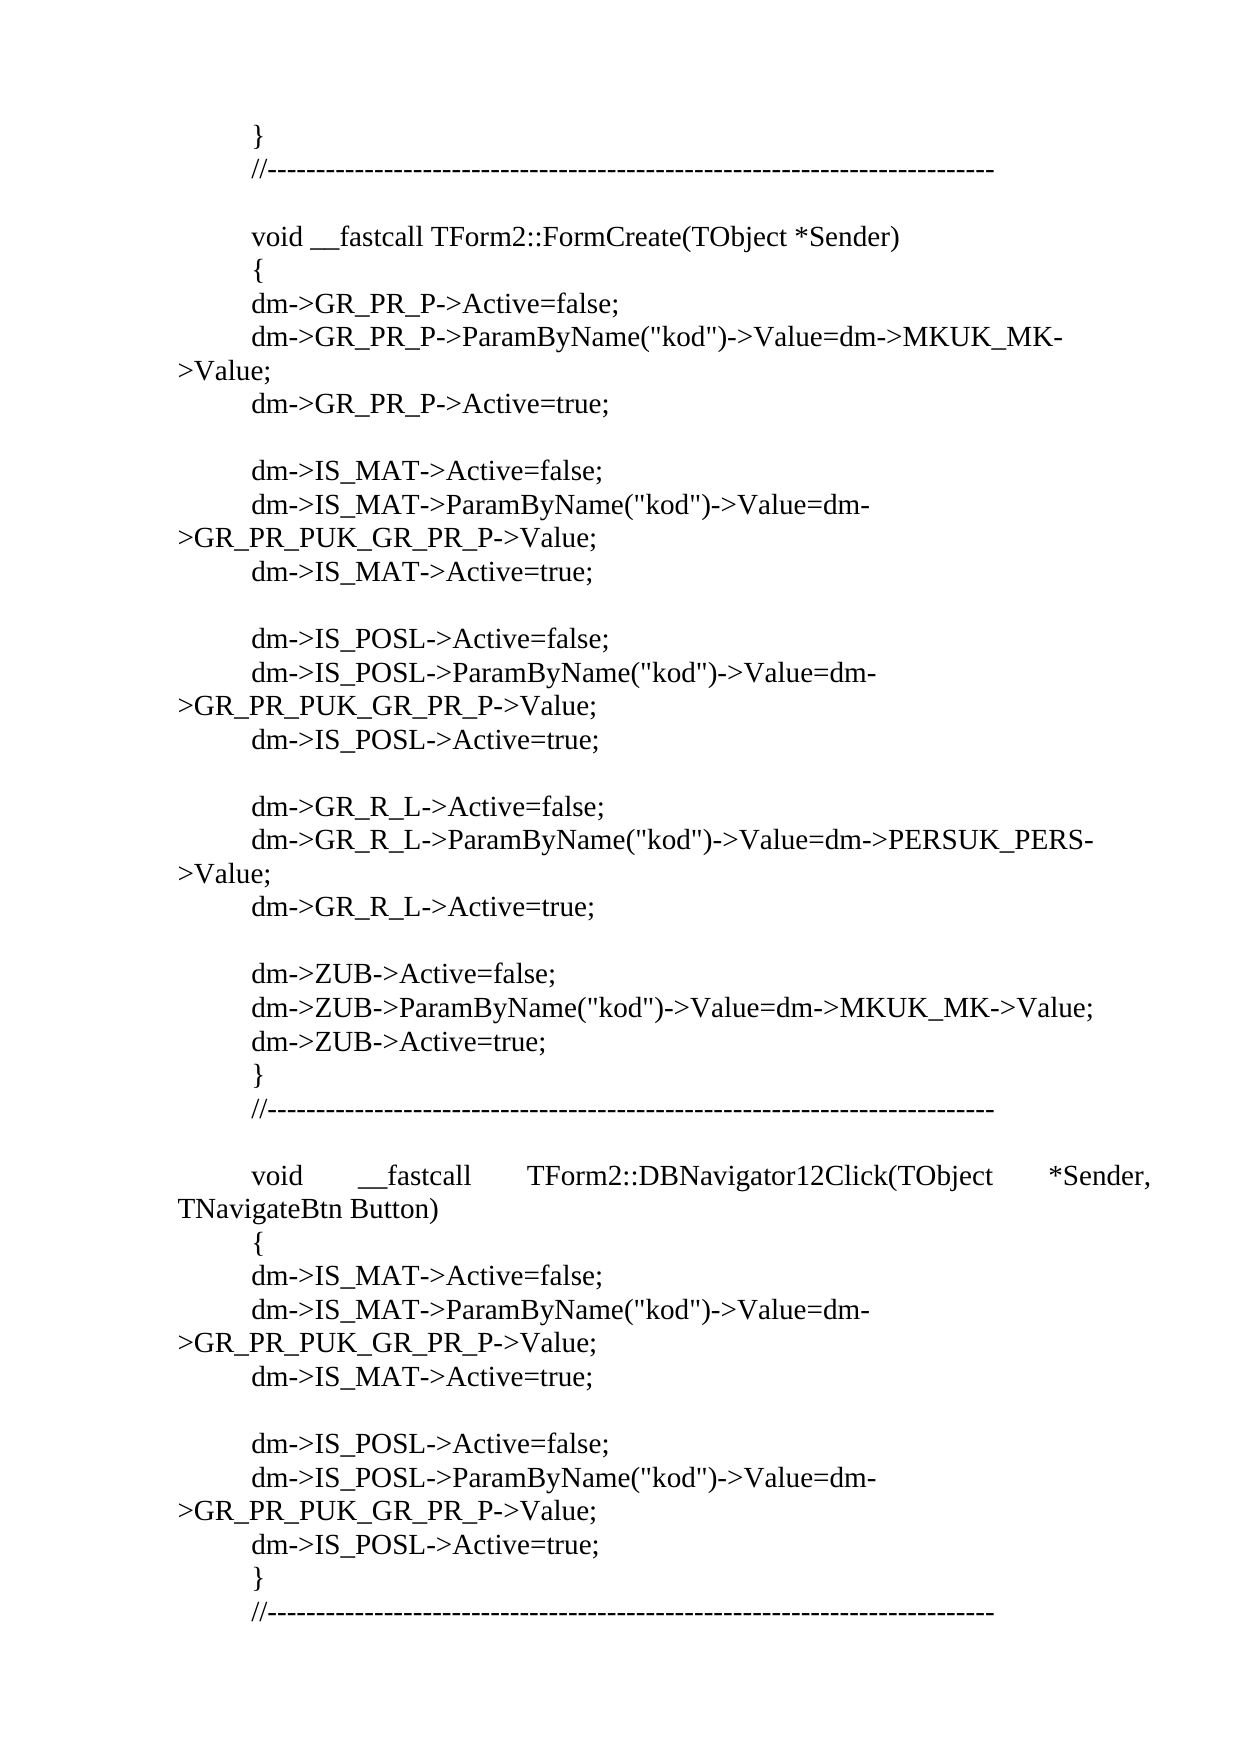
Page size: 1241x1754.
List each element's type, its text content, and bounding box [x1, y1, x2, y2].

text dm->IS_POSL->ParamByName("kod")->Value=dm->GR_PR_PUK_GR_PR_P->Value; [177, 1460, 1152, 1527]
text dm->IS_MAT->Active=true; [177, 554, 1152, 588]
text dm->GR_PR_P->ParamByName("kod")->Value=dm->MKUK_MK->Value; [177, 319, 1152, 386]
text dm->ZUB->Active=false; [177, 957, 1152, 990]
text //--------------------------------------------------------------------------- [177, 1594, 1152, 1627]
text } [177, 1057, 1152, 1091]
text void __fastcall TForm2::FormCreate(TObject *Sender) [177, 219, 1152, 252]
text { [177, 252, 1152, 286]
text dm->IS_POSL->Active=true; [177, 1527, 1152, 1560]
text dm->IS_POSL->Active=false; [177, 621, 1152, 655]
text dm->IS_MAT->Active=true; [177, 1359, 1152, 1393]
text void __fastcall TForm2::DBNavigator12Click(TObject *Sender, TNavigateBtn Button) [177, 1158, 1152, 1225]
text dm->GR_R_L->ParamByName("kod")->Value=dm->PERSUK_PERS->Value; [177, 822, 1152, 889]
text dm->IS_POSL->Active=true; [177, 722, 1152, 755]
text dm->IS_MAT->ParamByName("kod")->Value=dm->GR_PR_PUK_GR_PR_P->Value; [177, 487, 1152, 554]
text dm->ZUB->ParamByName("kod")->Value=dm->MKUK_MK->Value; [177, 990, 1152, 1024]
text dm->IS_POSL->Active=false; [177, 1426, 1152, 1460]
text //--------------------------------------------------------------------------- [177, 1091, 1152, 1124]
text dm->IS_POSL->ParamByName("kod")->Value=dm->GR_PR_PUK_GR_PR_P->Value; [177, 655, 1152, 722]
text dm->GR_PR_P->Active=true; [177, 386, 1152, 420]
text //--------------------------------------------------------------------------- [177, 152, 1152, 185]
text { [177, 1225, 1152, 1258]
text dm->IS_MAT->ParamByName("kod")->Value=dm->GR_PR_PUK_GR_PR_P->Value; [177, 1292, 1152, 1359]
text dm->ZUB->Active=true; [177, 1024, 1152, 1057]
text dm->IS_MAT->Active=false; [177, 453, 1152, 487]
text dm->GR_R_L->Active=true; [177, 889, 1152, 923]
text dm->IS_MAT->Active=false; [177, 1258, 1152, 1292]
text } [177, 1560, 1152, 1594]
text } [177, 118, 1152, 152]
text dm->GR_R_L->Active=false; [177, 789, 1152, 822]
text dm->GR_PR_P->Active=false; [177, 286, 1152, 319]
